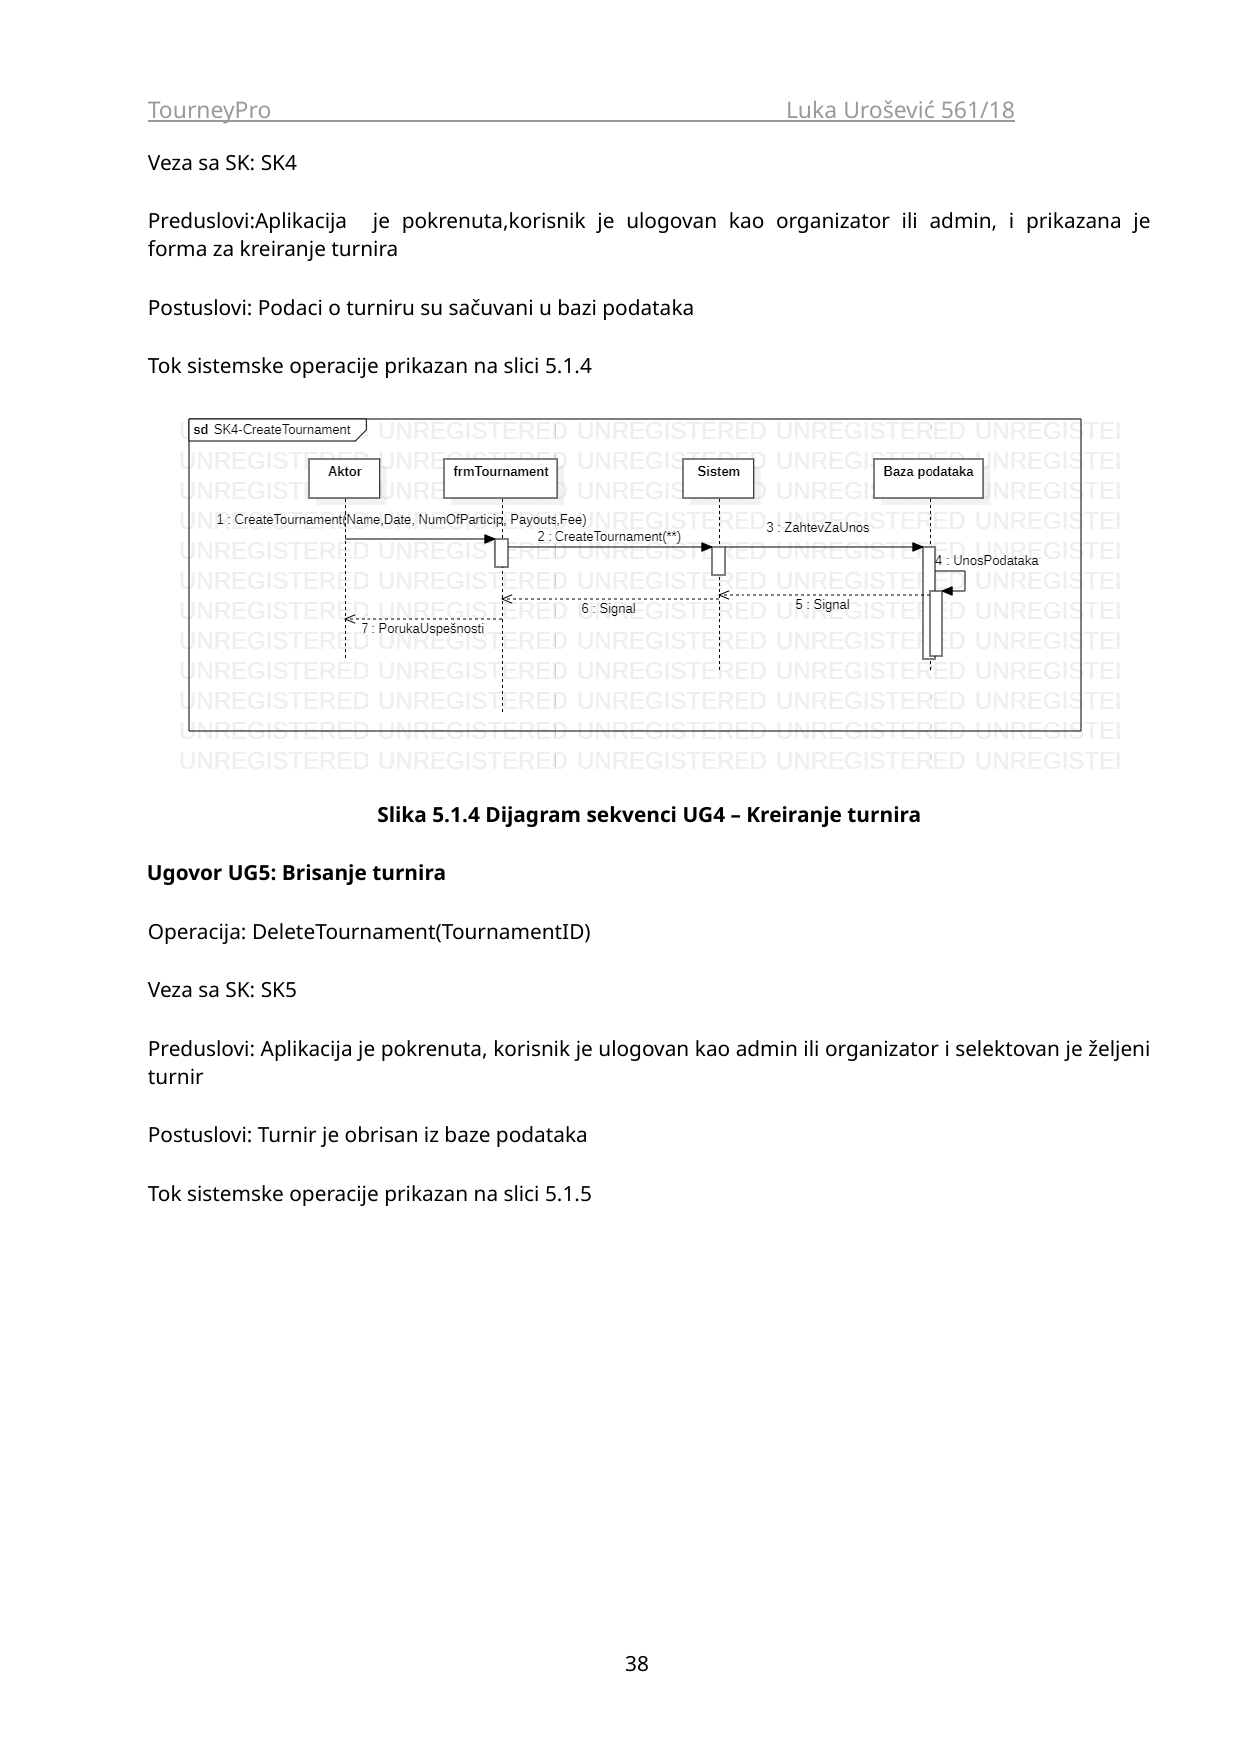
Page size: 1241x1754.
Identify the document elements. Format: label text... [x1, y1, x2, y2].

text Preduslovi:Aplikacija je pokrenuta,korisnik je ulogovan kao organizator ili admin, i prikazana je forma za kreiranje turnira [148, 206, 1152, 263]
text Preduslovi: Aplikacija je pokrenuta, korisnik je ulogovan kao admin ili organizator i selektovan je željeni turnir [148, 1034, 1152, 1091]
text Operacija: DeleteTournament(TournamentID) [148, 917, 1152, 945]
text Veza sa SK: SK4 [148, 148, 1152, 176]
text Tok sistemske operacije prikazan na slici 5.1.5 [148, 1179, 1152, 1207]
text Slika 5.1.4 Dijagram sekvenci UG4 – Kreiranje turnira [147, 800, 1152, 828]
picture [180, 410, 1120, 770]
text Ugovor UG5: Brisanje turnira [147, 858, 1152, 887]
text Postuslovi: Turnir je obrisan iz baze podataka [148, 1121, 1152, 1149]
text Tok sistemske operacije prikazan na slici 5.1.4 [148, 351, 1152, 380]
text Postuslovi: Podaci o turniru su sačuvani u bazi podataka [148, 293, 1152, 321]
text Veza sa SK: SK5 [148, 975, 1152, 1004]
